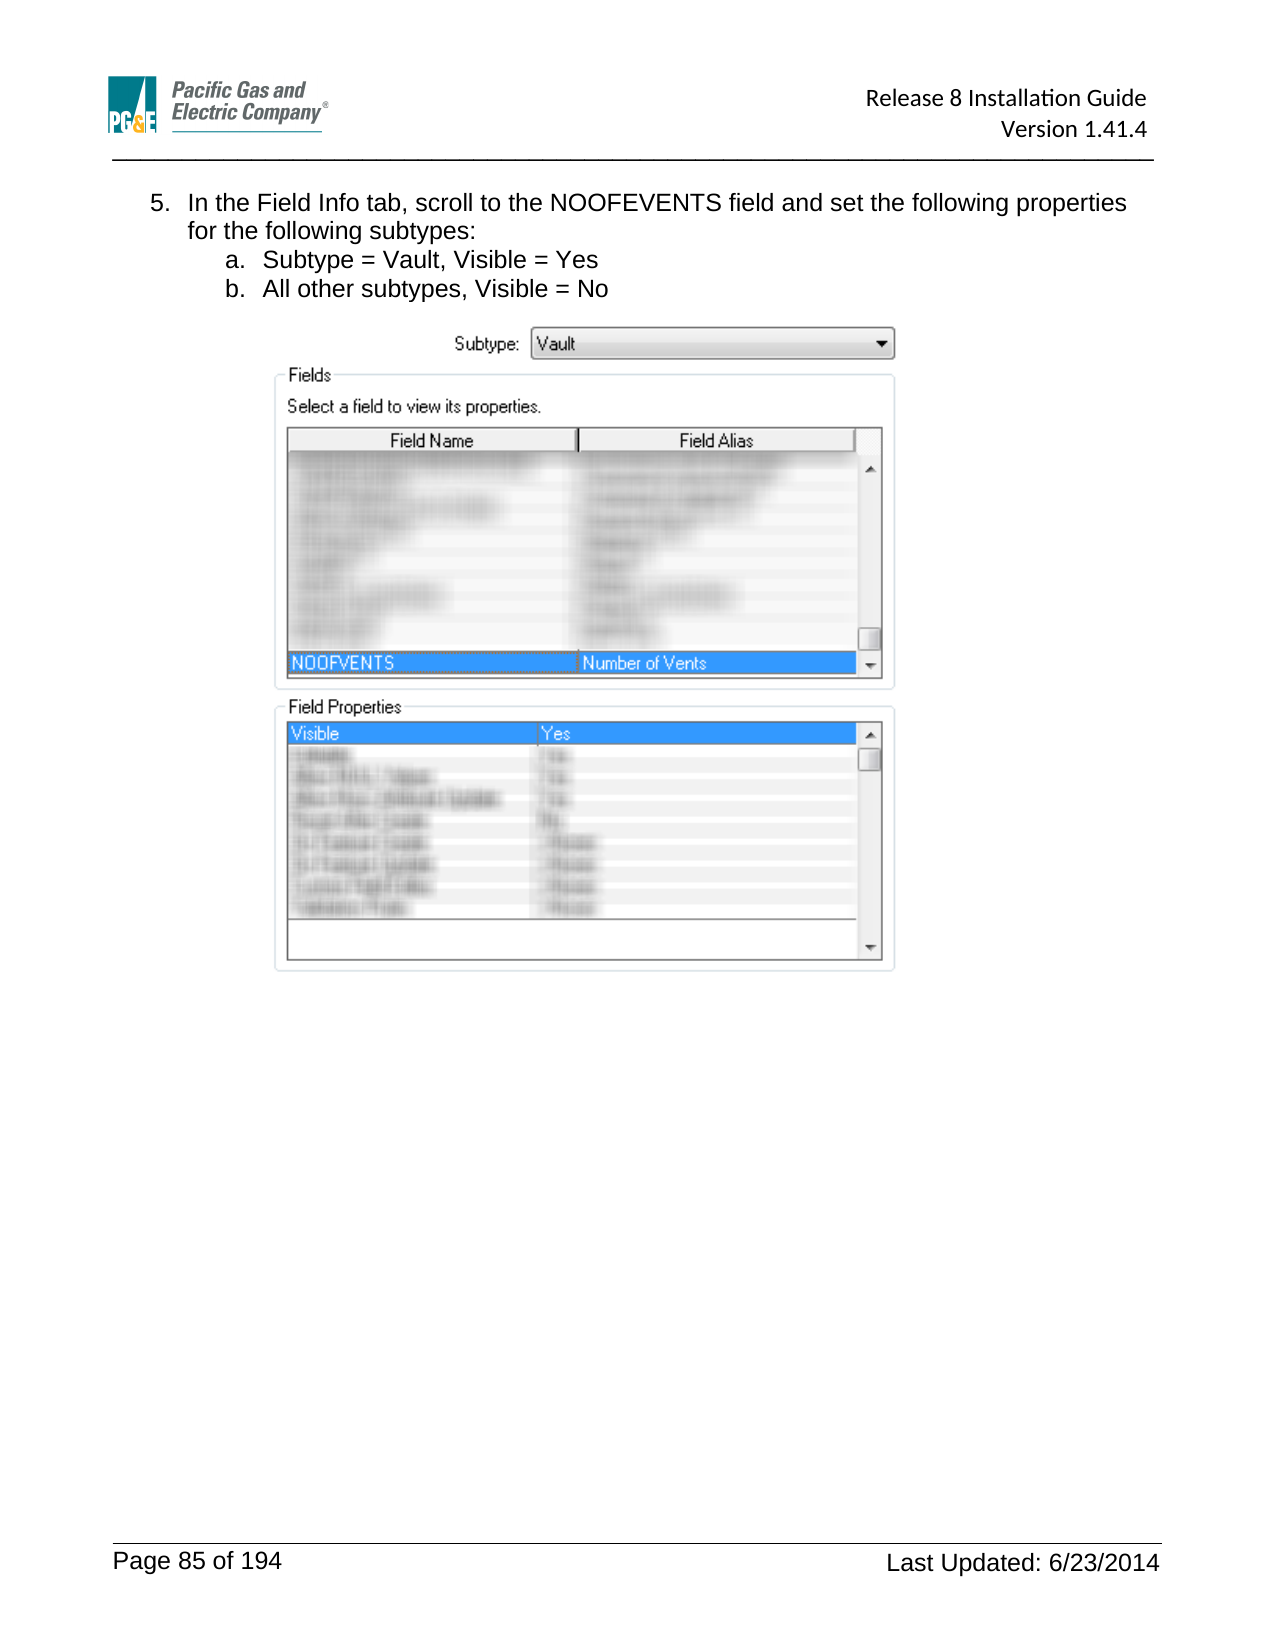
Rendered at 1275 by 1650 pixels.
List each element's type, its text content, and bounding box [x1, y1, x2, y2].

list In the Field Info tab, scroll to the NOOFEVENTS field and set the following properties for the following subtypes: [150, 187, 1162, 245]
picture [262, 302, 908, 986]
list Subtype = Vault, Visible = Yes [225, 245, 1162, 274]
